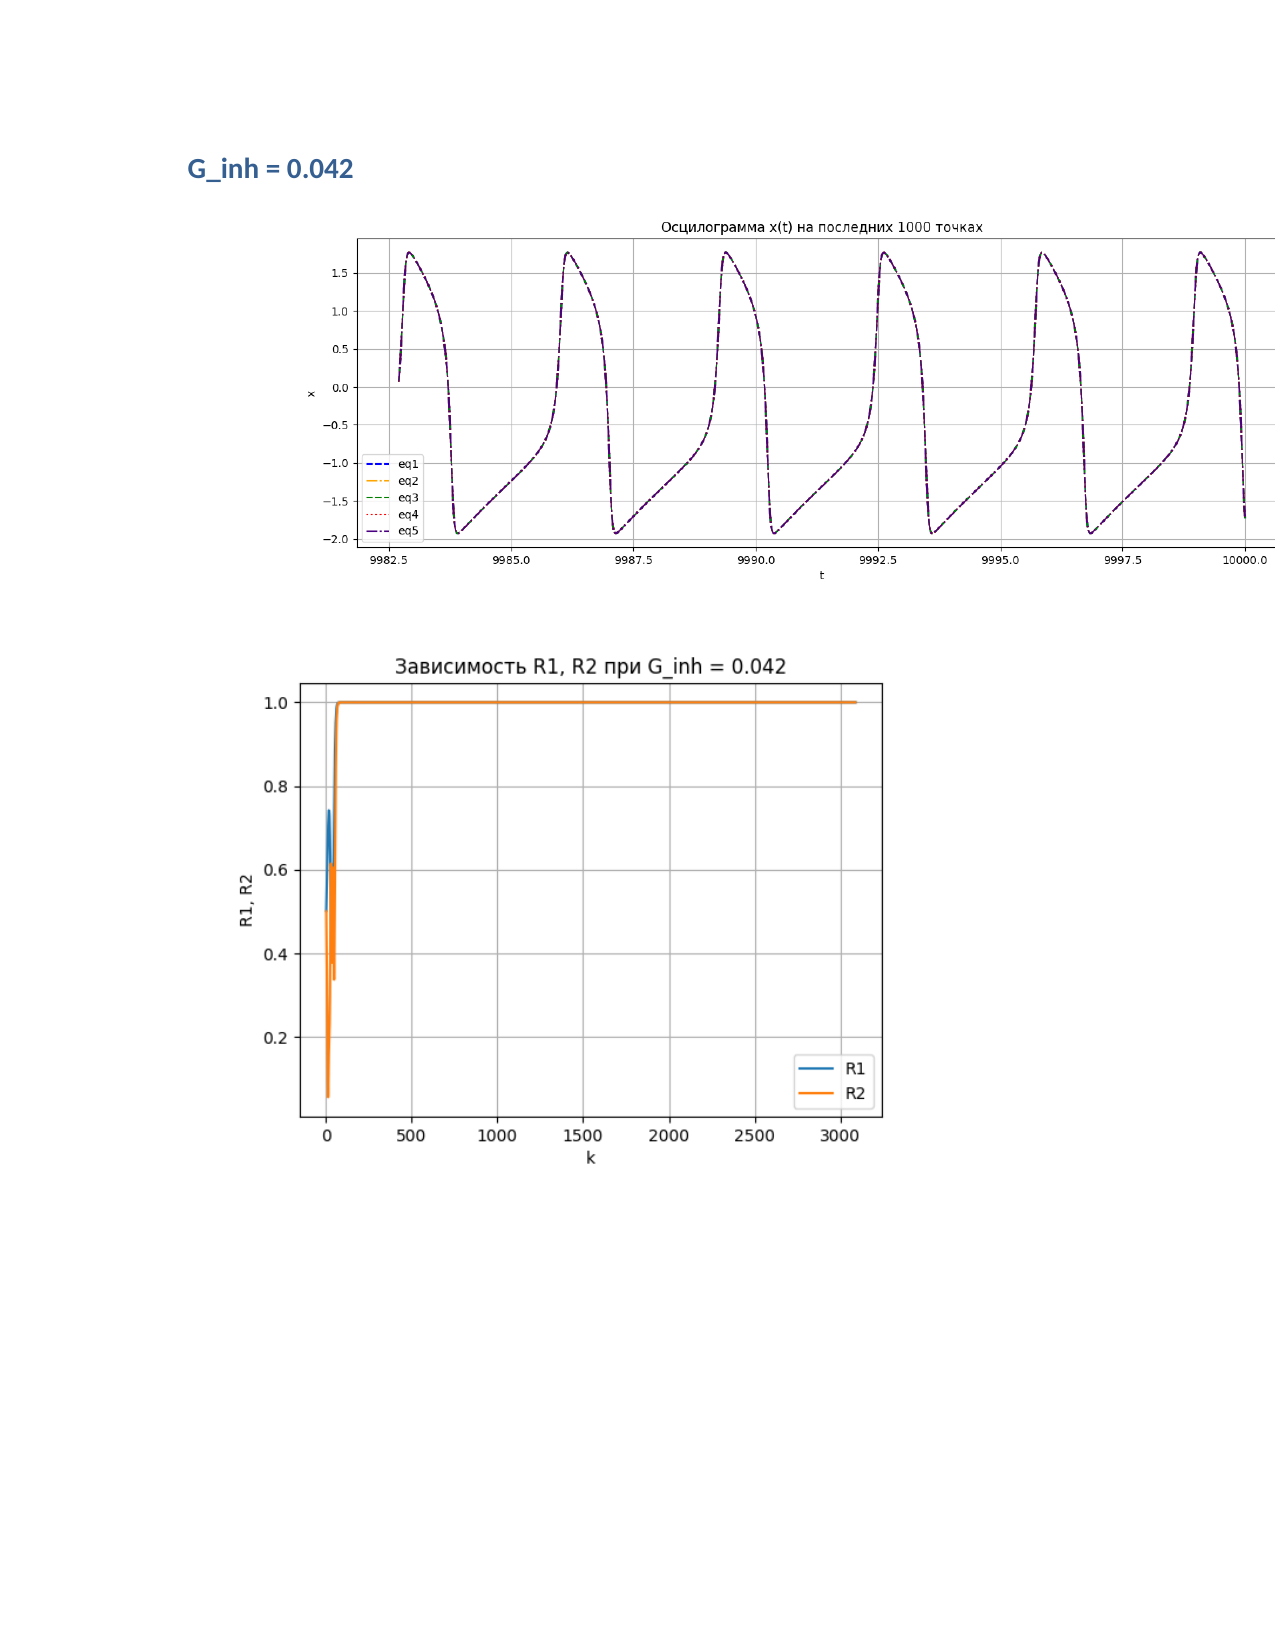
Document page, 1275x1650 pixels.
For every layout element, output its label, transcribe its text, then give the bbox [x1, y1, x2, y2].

picture [206, 191, 1275, 591]
picture [206, 615, 957, 1179]
subtitle G_inh = 0.042 [187, 150, 1087, 186]
